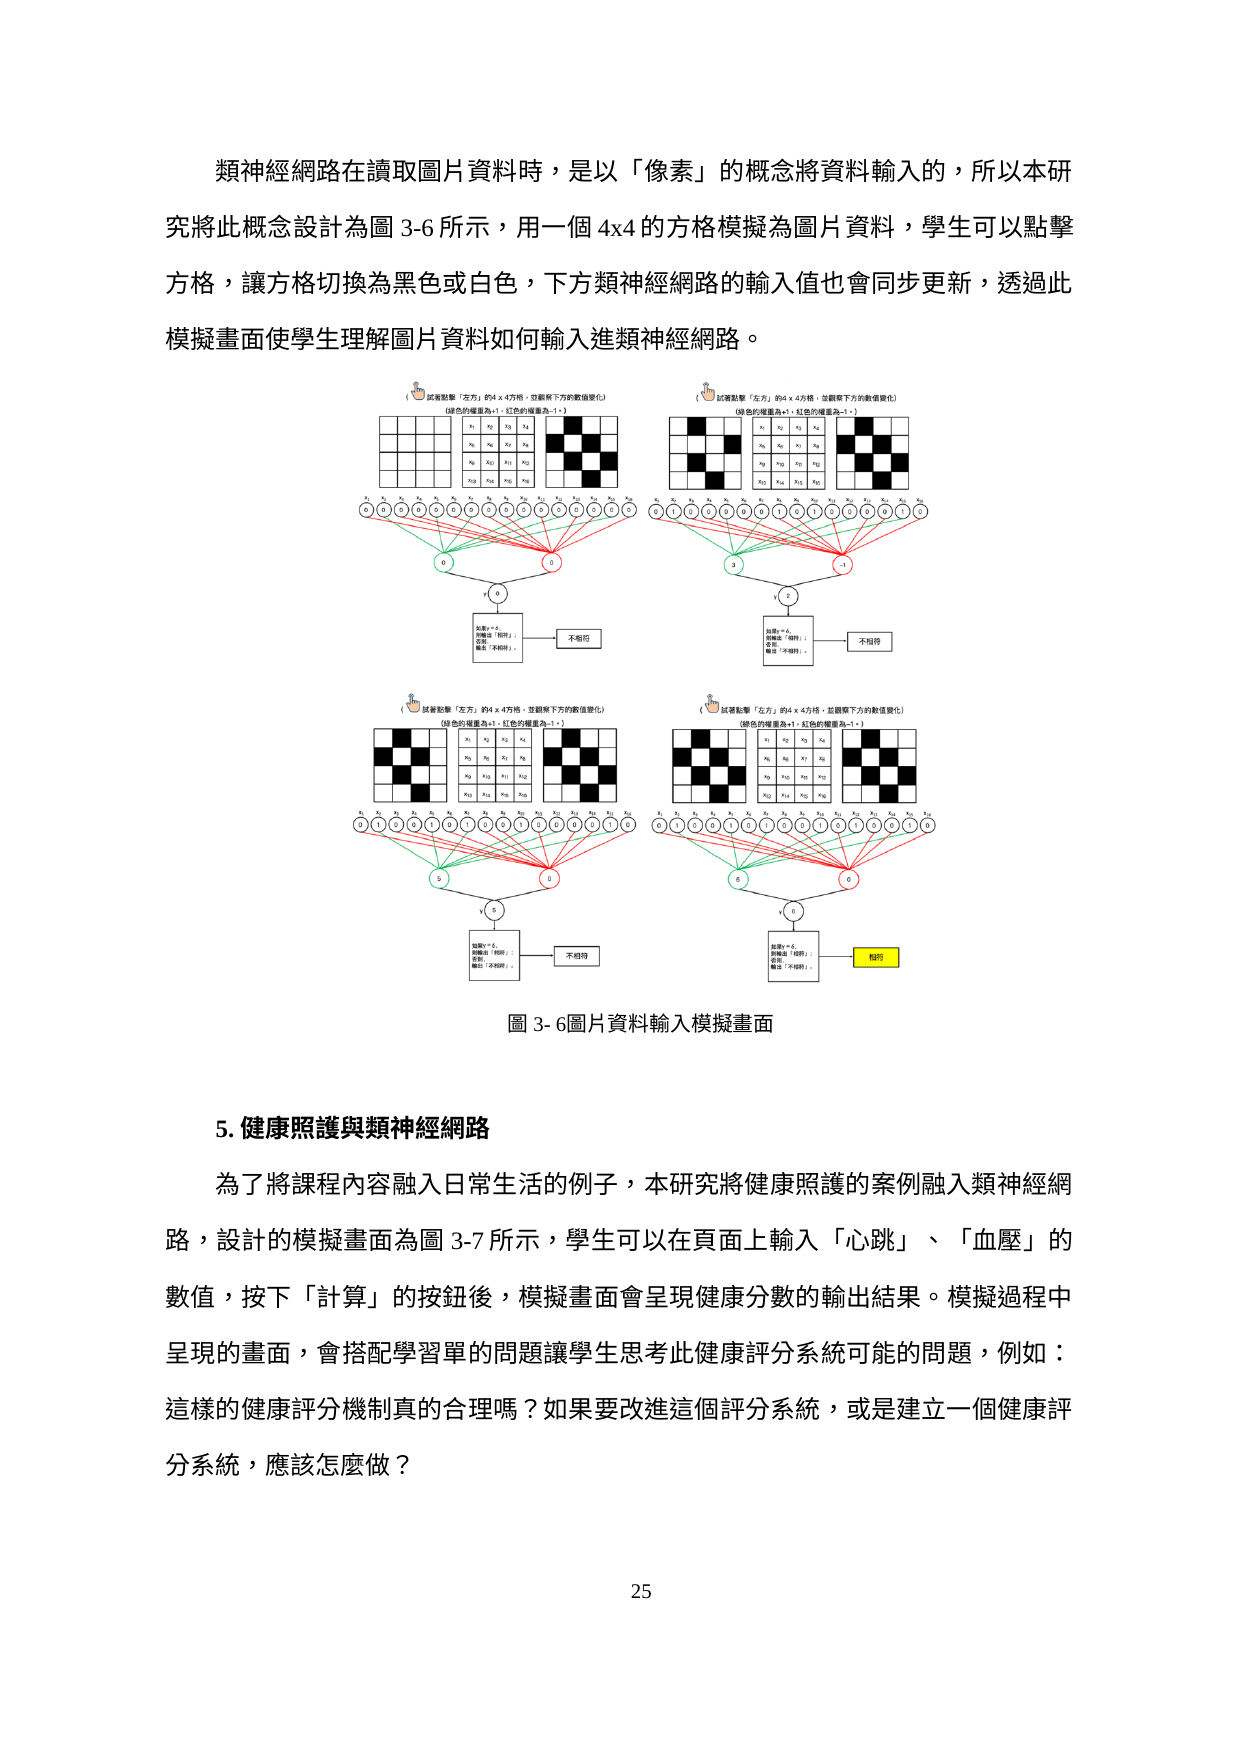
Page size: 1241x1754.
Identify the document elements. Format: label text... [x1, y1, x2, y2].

text 類神經網路在讀取圖片資料時，是以「像素」的概念將資料輸入的，所以本研究將此概念設計為圖3-6所示，用一個4x4的方格模擬為圖片資料，學生可以點擊方格，讓方格切換為黑色或白色，下方類神經網路的輸入值也會同步更新，透過此模擬畫面使學生理解圖片資料如何輸入進類神經網路。 [165, 151, 1075, 357]
text 為了將課程內容融入日常生活的例子，本研究將健康照護的案例融入類神經網路，設計的模擬畫面為圖3-7所示，學生可以在頁面上輸入「心跳」、「血壓」的數值，按下「計算」的按鈕後，模擬畫面會呈現健康分數的輸出結果。模擬過程中呈現的畫面，會搭配學習單的問題讓學生思考此健康評分系統可能的問題，例如：這樣的健康評分機制真的合理嗎？如果要改進這個評分系統，或是建立一個健康評分系統，應該怎麼做？ [165, 1164, 1075, 1483]
text 圖 3- 6圖片資料輸入模擬畫面 [165, 1004, 1075, 1041]
picture [353, 377, 937, 673]
text 5. 健康照護與類神經網路 [165, 1108, 1075, 1146]
picture [347, 691, 943, 987]
